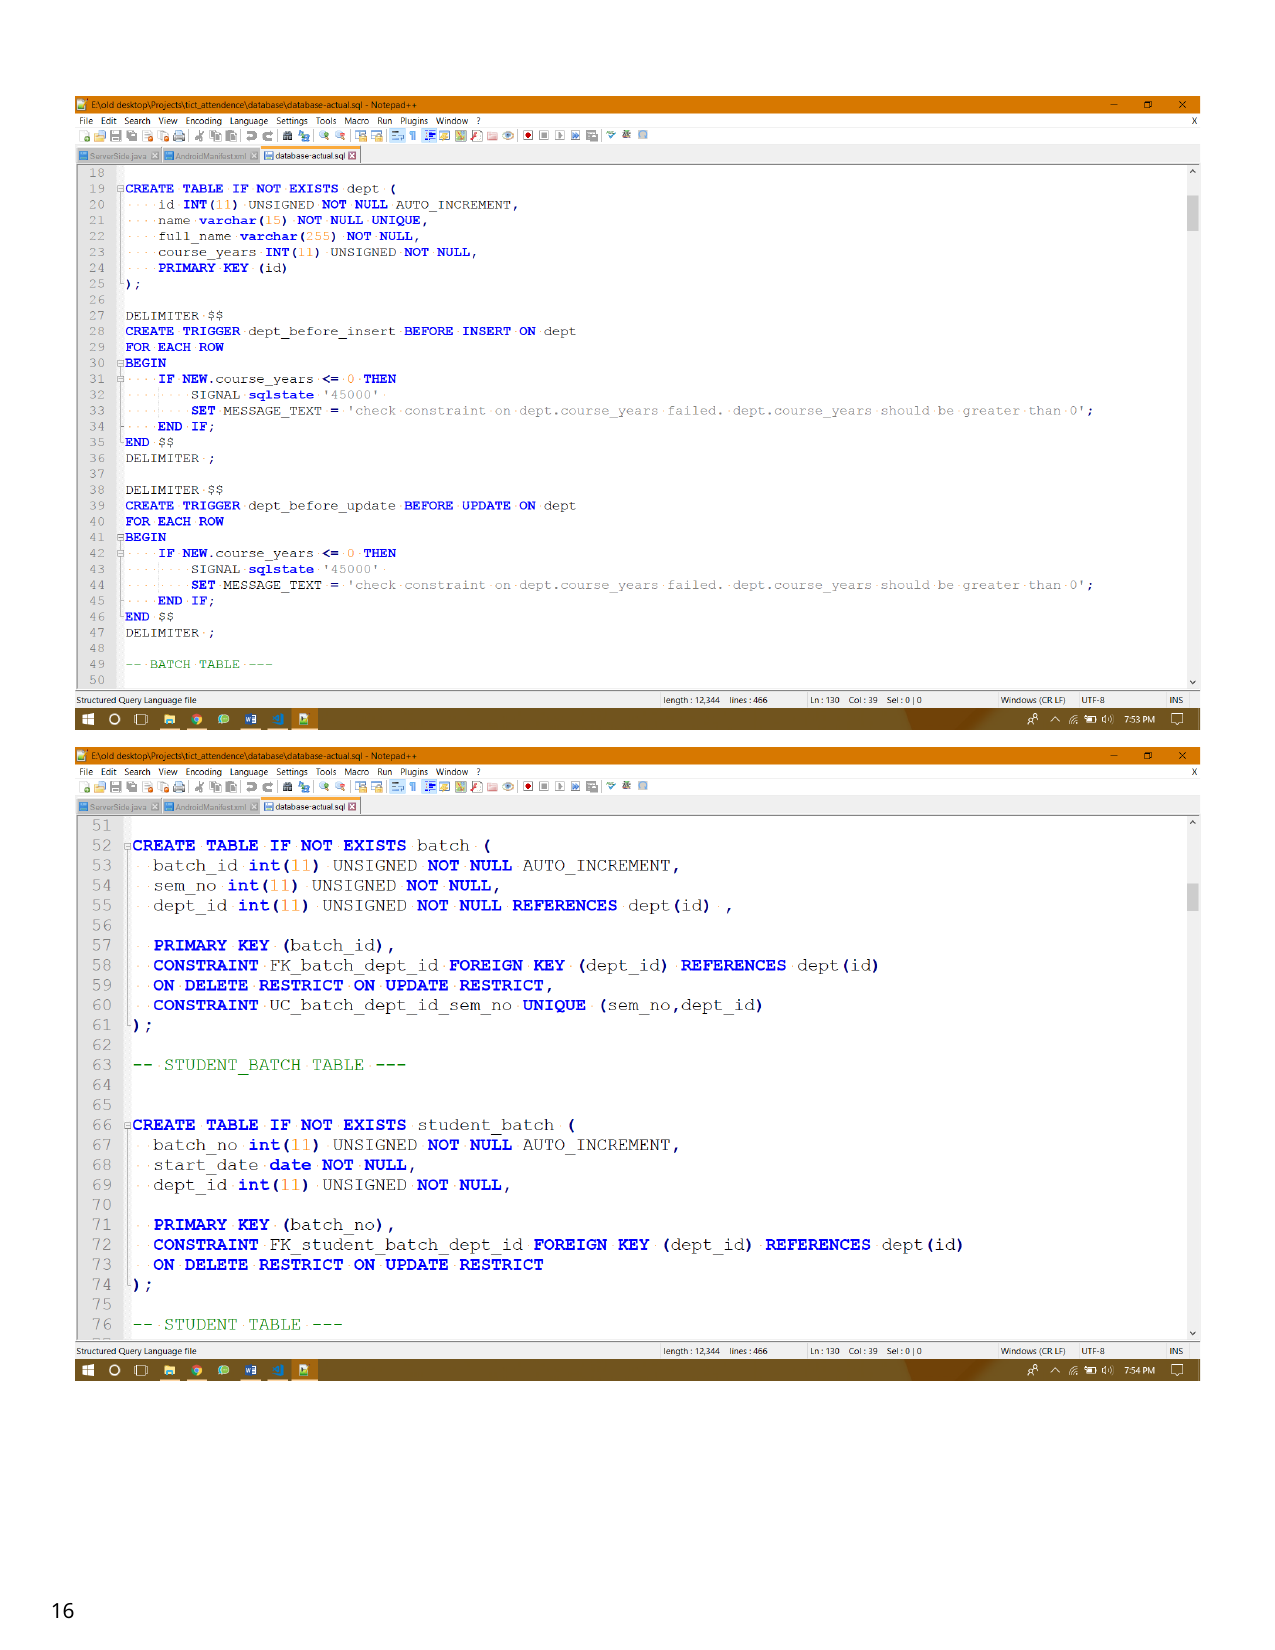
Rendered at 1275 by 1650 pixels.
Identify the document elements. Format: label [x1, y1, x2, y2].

picture [75, 96, 1200, 730]
picture [75, 747, 1200, 1381]
